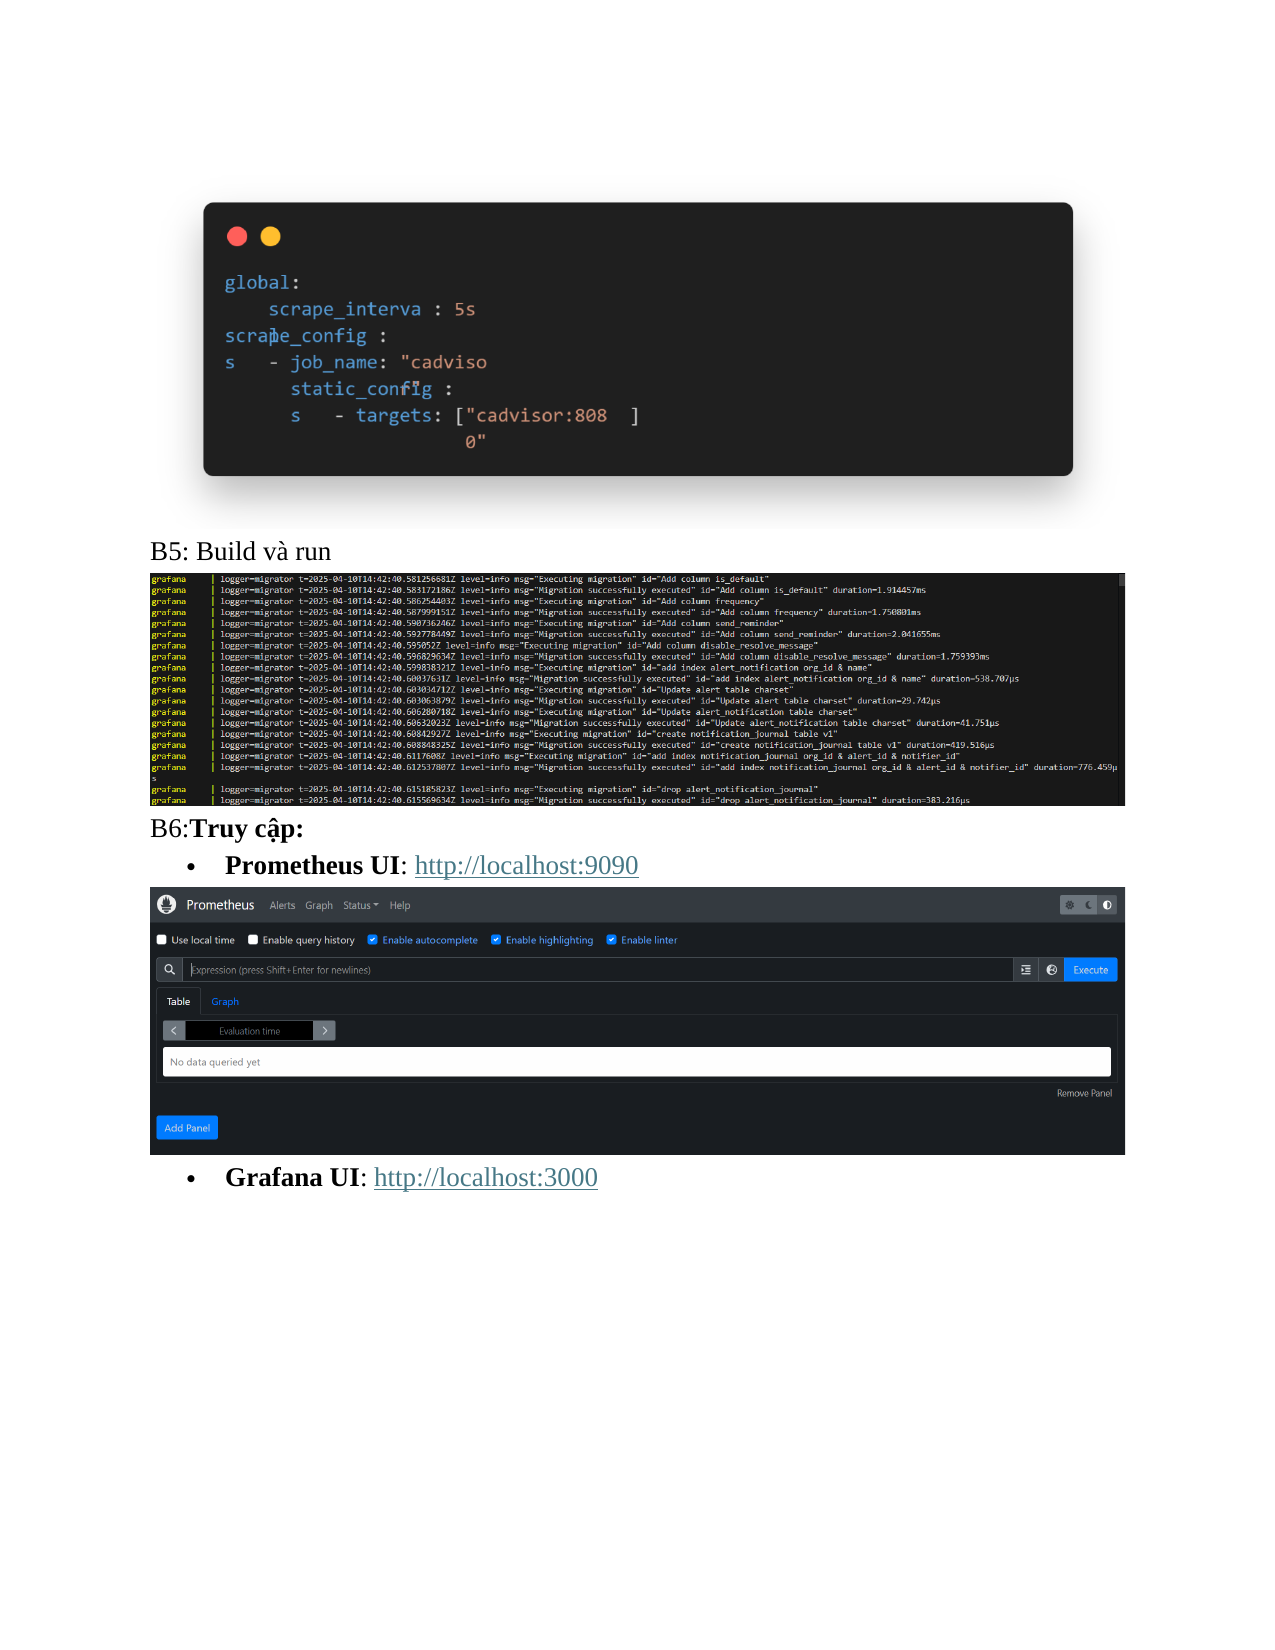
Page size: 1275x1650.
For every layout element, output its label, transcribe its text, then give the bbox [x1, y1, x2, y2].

text B5: Build và run [150, 535, 1125, 567]
list Prometheus UI: http://localhost:9090 [187, 849, 1125, 881]
picture [150, 887, 1125, 1155]
picture [150, 150, 1125, 529]
picture [150, 573, 1125, 806]
text B6:Truy cập: [150, 812, 1125, 843]
list Grafana UI: http://localhost:3000 [187, 1161, 1125, 1193]
